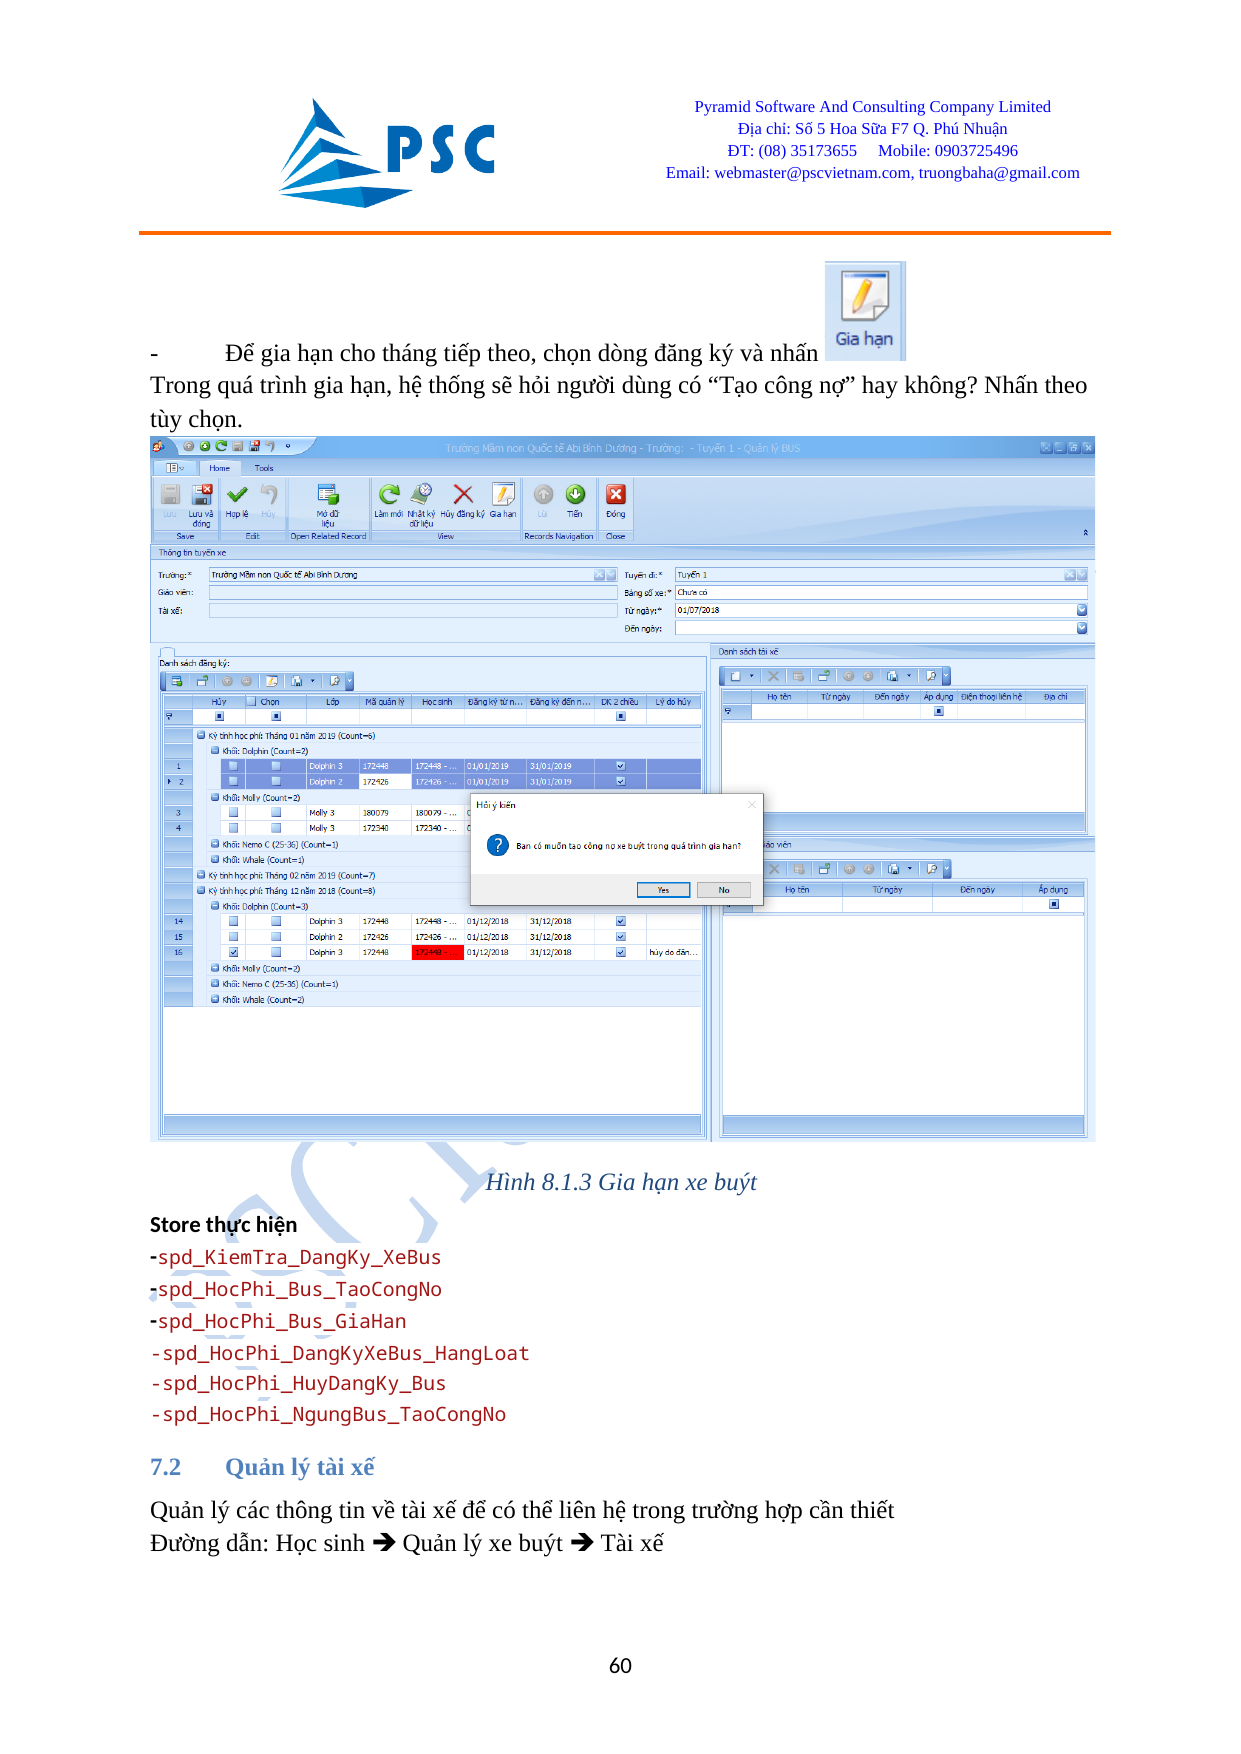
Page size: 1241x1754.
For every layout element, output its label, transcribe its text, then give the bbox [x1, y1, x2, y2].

picture [150, 436, 1096, 1142]
text Hình 8.1.3 Gia hạn xe buýt [150, 1167, 1092, 1196]
text Store thực hiện -spd_KiemTra_DangKy_XeBus -spd_HocPhi_Bus_TaoCongNo -spd_HocPhi_Bus_GiaHan -spd_HocPhi_DangKyXeBus_HangLoat -spd_HocPhi_HuyDangKy_Bus -spd_HocPhi_NgungBus_TaoCongNo [150, 1210, 1090, 1428]
text Quản lý các thông tin về tài xế để có thể liên hệ trong trường hợp cần thiết Đường dẫn: Học sinh Quản lý xe buýt Tài xế [150, 1496, 1092, 1557]
subtitle Quản lý tài xế [150, 1452, 1092, 1481]
list Trong quá trình gia hạn, hệ thống sẽ hỏi người dùng có “Tạo công nợ” hay không? Nhấn theo tùy chọn. [150, 371, 1092, 432]
picture [275, 93, 498, 213]
picture [824, 261, 907, 361]
list Để gia hạn cho tháng tiếp theo, chọn dòng đăng ký và nhấn [150, 261, 1092, 366]
